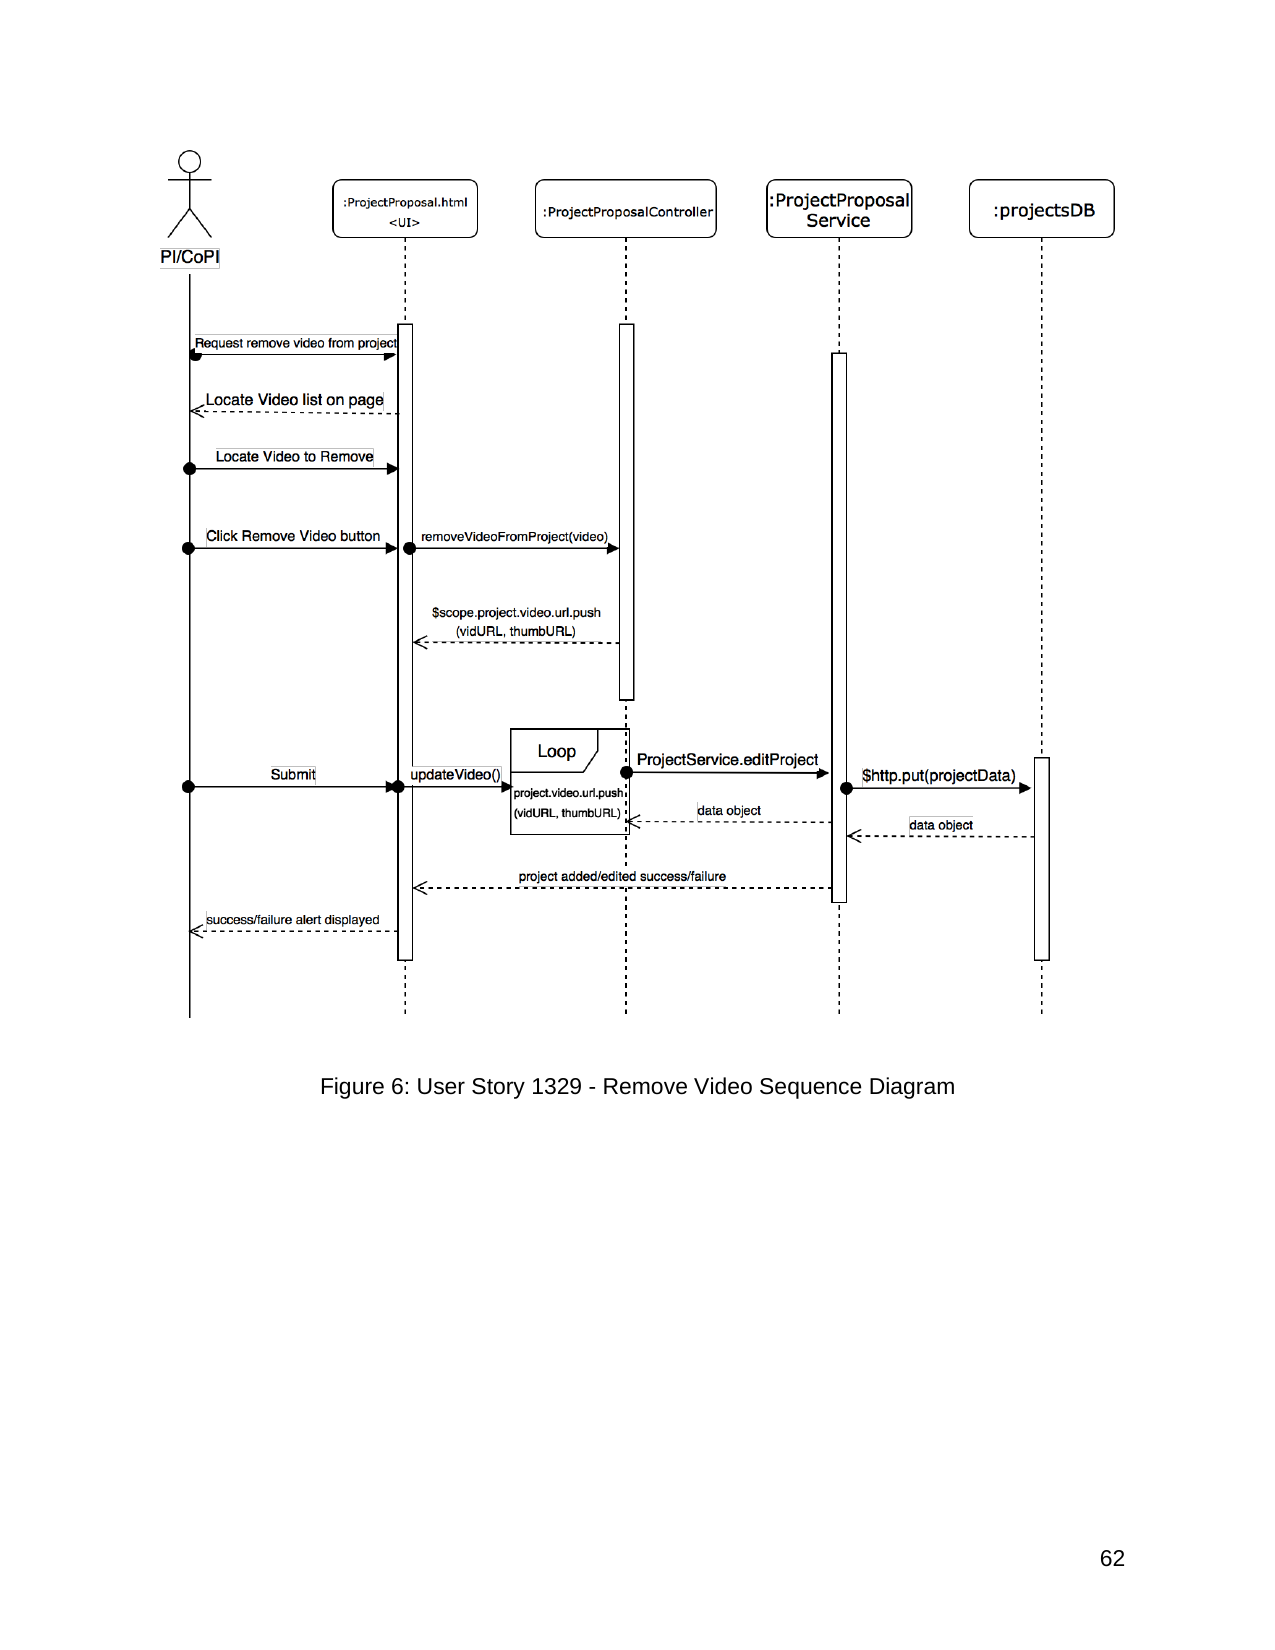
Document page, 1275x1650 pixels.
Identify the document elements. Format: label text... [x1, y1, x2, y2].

text Figure 6: User Story 1329 - Remove Video Sequence Diagram [150, 1073, 1125, 1099]
picture [159, 150, 1116, 1069]
